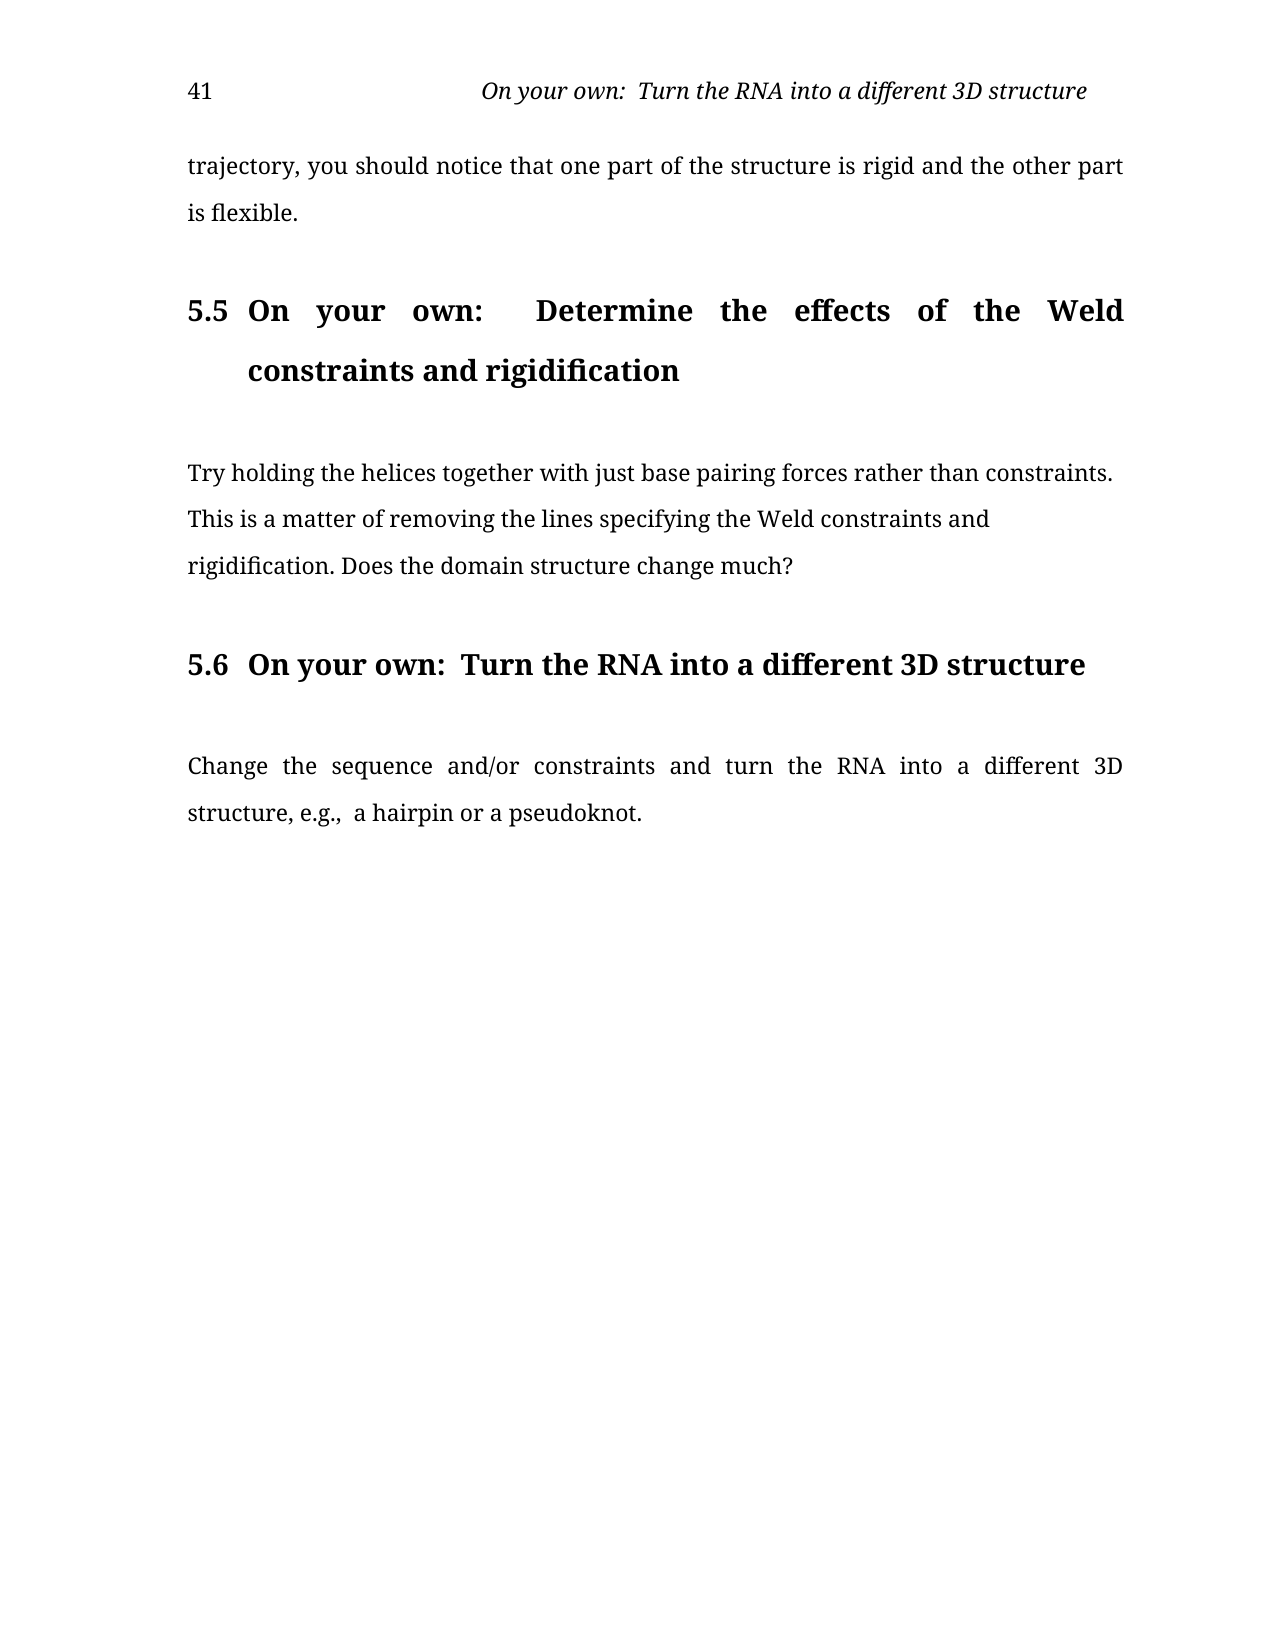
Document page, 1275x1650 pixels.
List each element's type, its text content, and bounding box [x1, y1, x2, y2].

text Change the sequence and/or constraints and turn the RNA into a different 3D structure, e.g., a hairpin or a pseudoknot. [187, 750, 1125, 828]
text Try holding the helices together with just base pairing forces rather than constraints. This is a matter of removing the lines specifying the Weld constraints and rigidification. Does the domain structure change much? [187, 456, 1125, 581]
subtitle On your own: Determine the effects of the Weld constraints and rigidification [187, 291, 1125, 390]
subtitle On your own: Turn the RNA into a different 3D structure [187, 644, 1125, 684]
